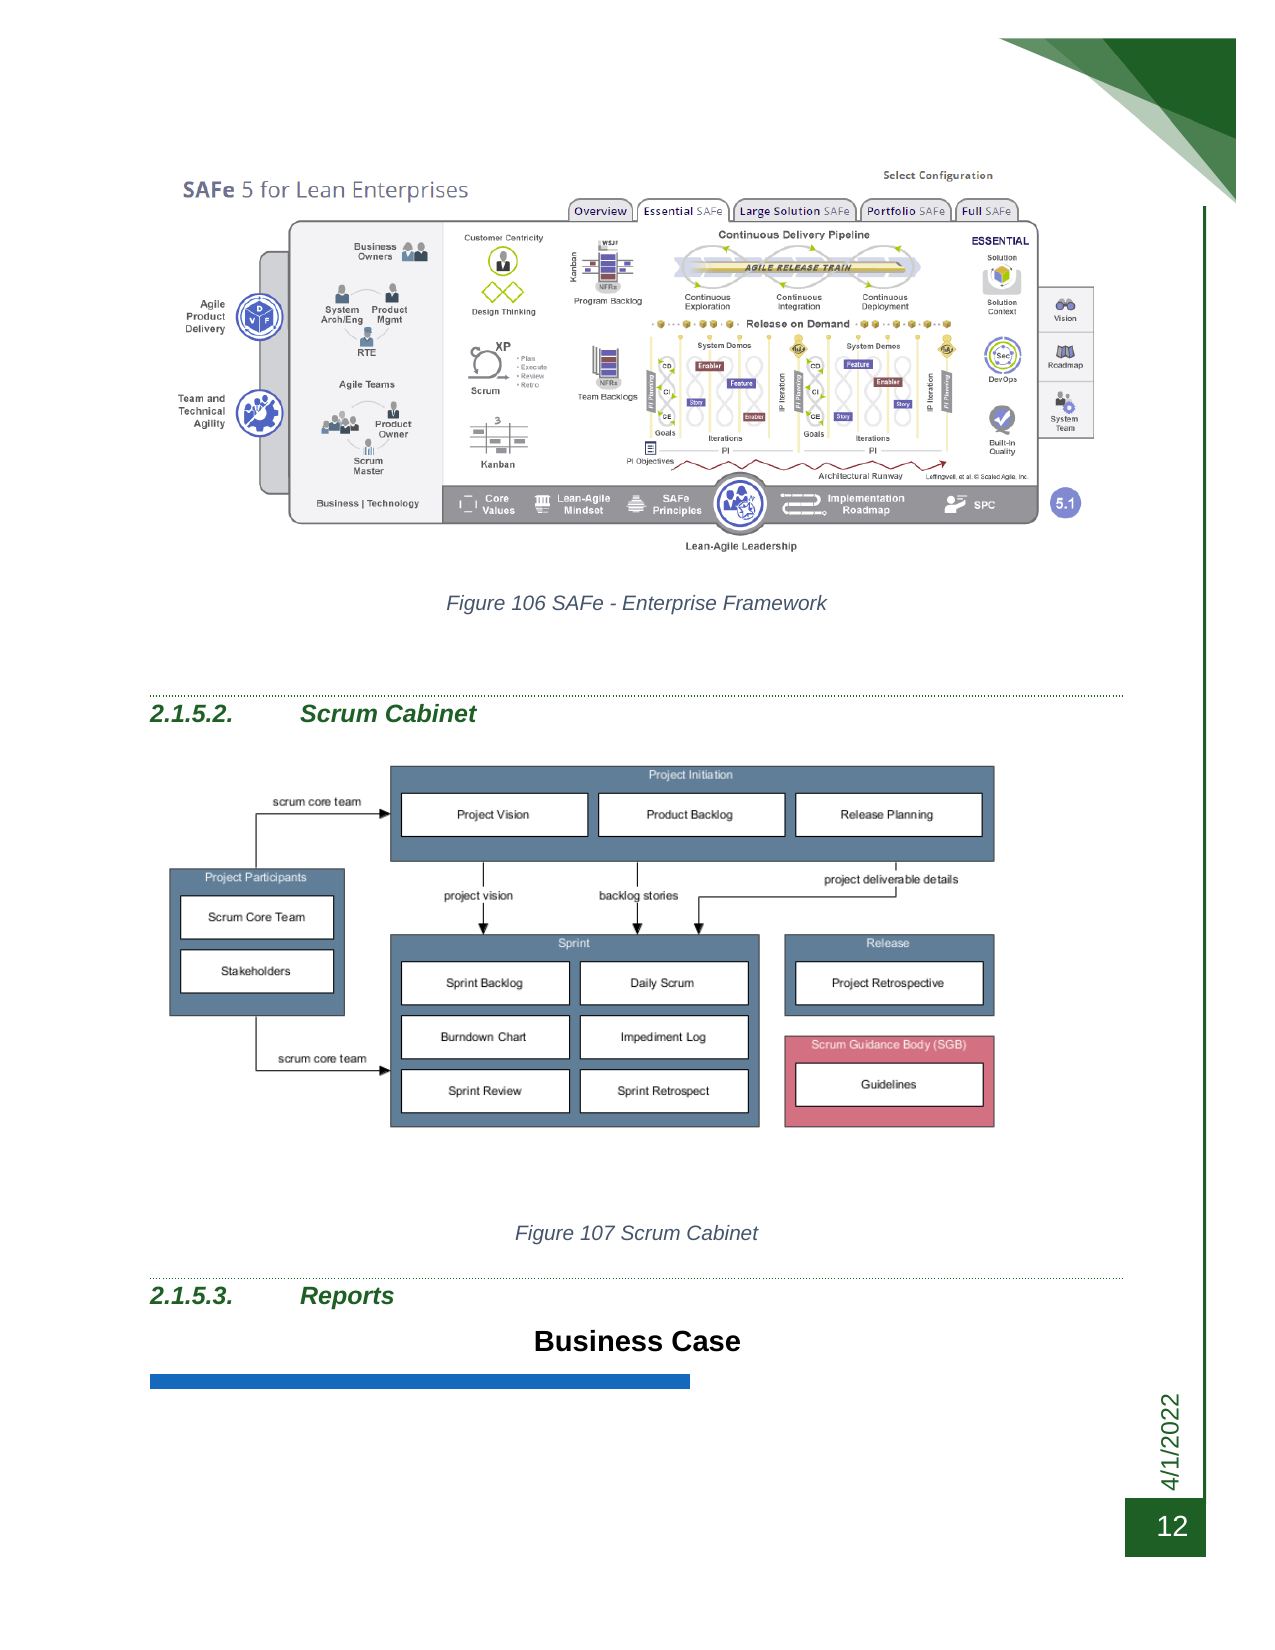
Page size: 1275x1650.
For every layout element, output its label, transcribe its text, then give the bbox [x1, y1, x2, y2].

text Figure 108 Scrum Cabinet [150, 1221, 1125, 1244]
picture [150, 38, 1236, 560]
text Figure 107 SAFe - Enterprise Framework [150, 591, 1125, 614]
picture [150, 742, 1125, 1190]
text Business Case [150, 1324, 1125, 1358]
subtitle Scrum Cabinet [150, 695, 1125, 728]
subtitle Reports [150, 1277, 1125, 1310]
picture [150, 1374, 690, 1389]
